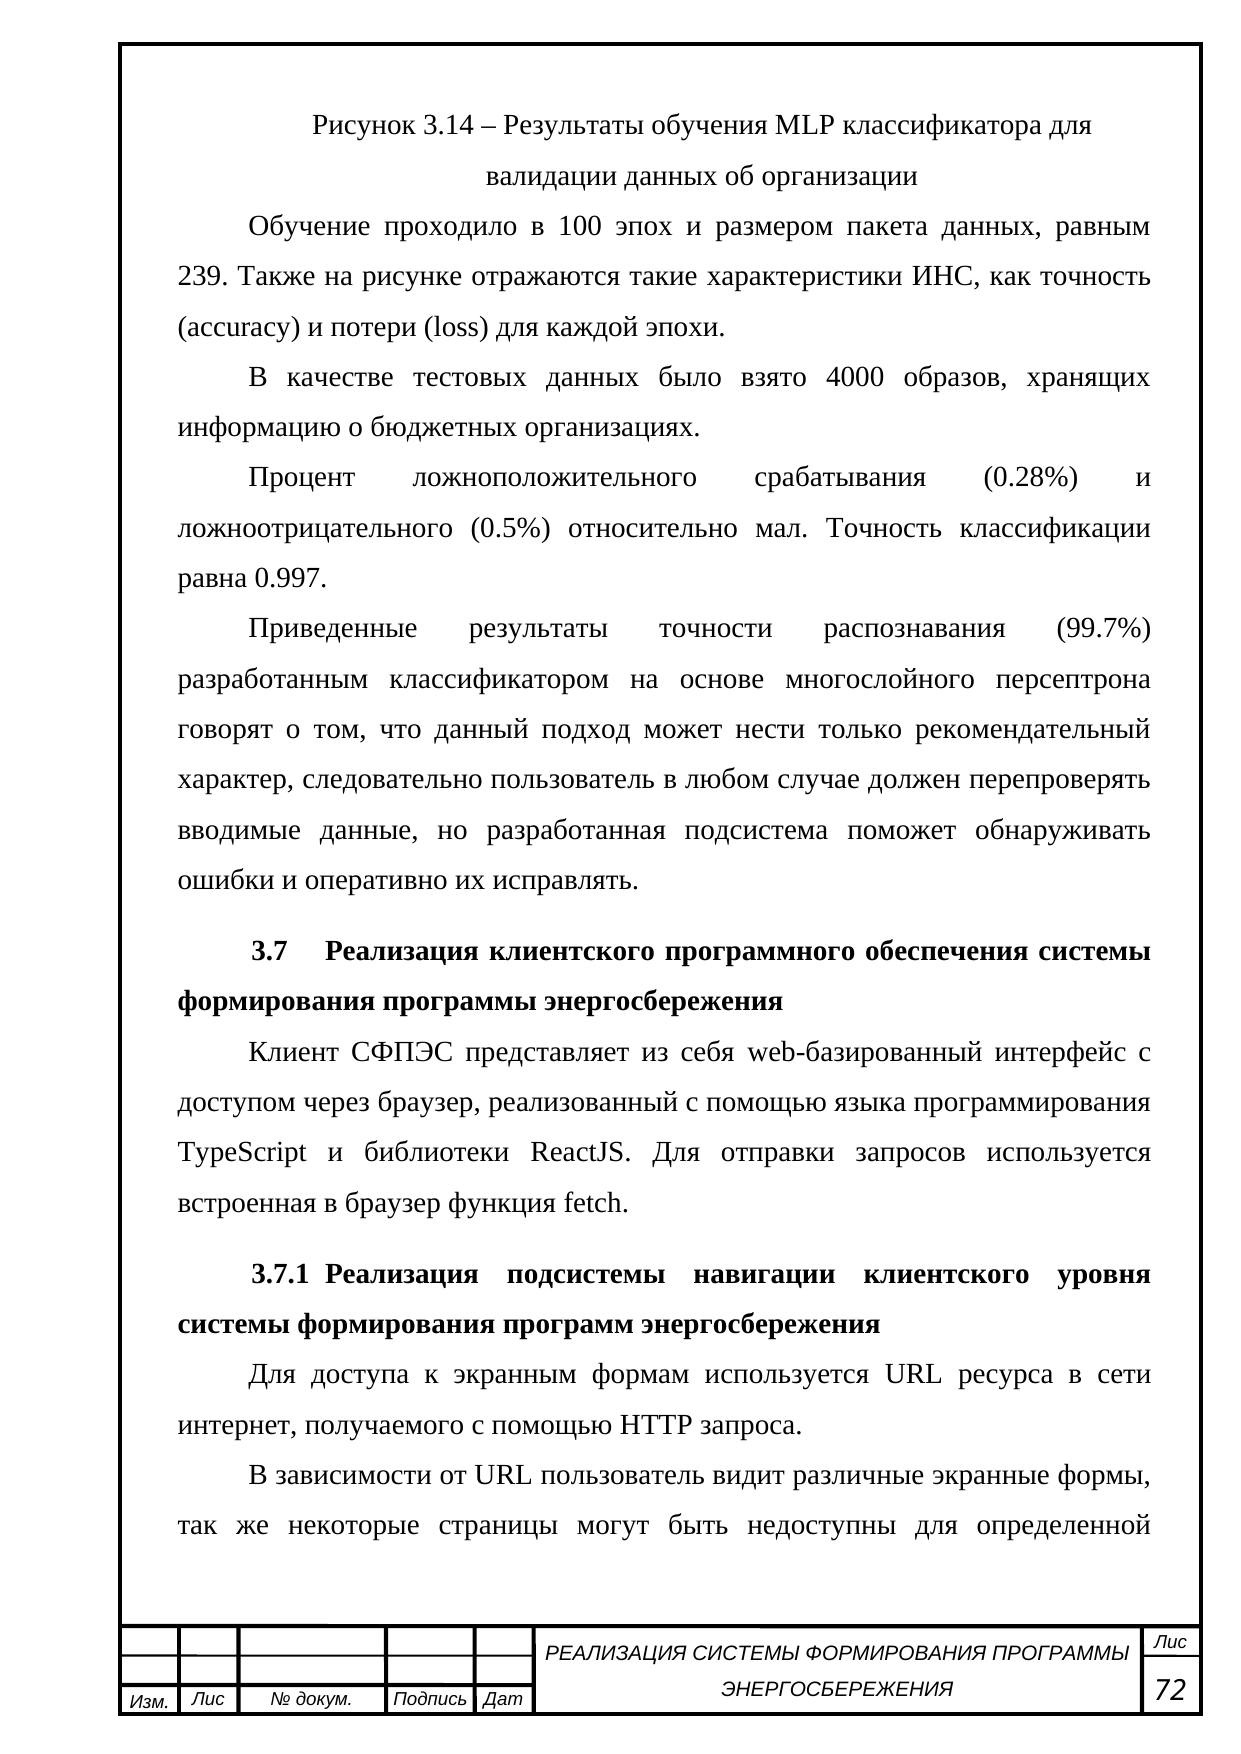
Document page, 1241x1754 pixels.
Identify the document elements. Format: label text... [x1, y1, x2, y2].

text Клиент СФПЭС представляет из себя web-базированный интерфейс с доступом через браузер, реализованный с помощью языка программирования TypeScript и библиотеки ReactJS. Для отправки запросов используется встроенная в браузер функция fetch. [177, 1034, 1152, 1218]
subtitle Реализация клиентского программного обеспечения системы формирования программы энергосбережения [177, 933, 1152, 1017]
text Для доступа к экранным формам используется URL ресурса в сети интернет, получаемого с помощью HTTP запроса. [177, 1357, 1152, 1440]
text В качестве тестовых данных было взято 4000 образов, хранящих информацию о бюджетных организациях. [177, 359, 1152, 443]
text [177, 1457, 1152, 1541]
text Приведенные результаты точности распознавания (99.7%) разработанным классификатором на основе многослойного персептрона говорят о том, что данный подход может нести только рекомендательный характер, следовательно пользователь в любом случае должен перепроверять вводимые данные, но разработанная подсистема поможет обнаруживать ошибки и оперативно их исправлять. [177, 611, 1152, 896]
text Обучение проходило в 100 эпох и размером пакета данных, равным 239. Также на рисунке отражаются такие характеристики ИНС, как точность (accuracy) и потери (loss) для каждой эпохи. [177, 208, 1152, 342]
text Процент ложноположительного срабатывания (0.28%) и ложноотрицательного (0.5%) относительно мал. Точность классификации равна 0.997. [177, 459, 1152, 594]
subtitle Реализация подсистемы навигации клиентского уровня системы формирования программ энергосбережения [177, 1256, 1152, 1340]
text Рисунок 3.14 – Результаты обучения MLP классификатора для валидации данных об организации [252, 107, 1152, 191]
